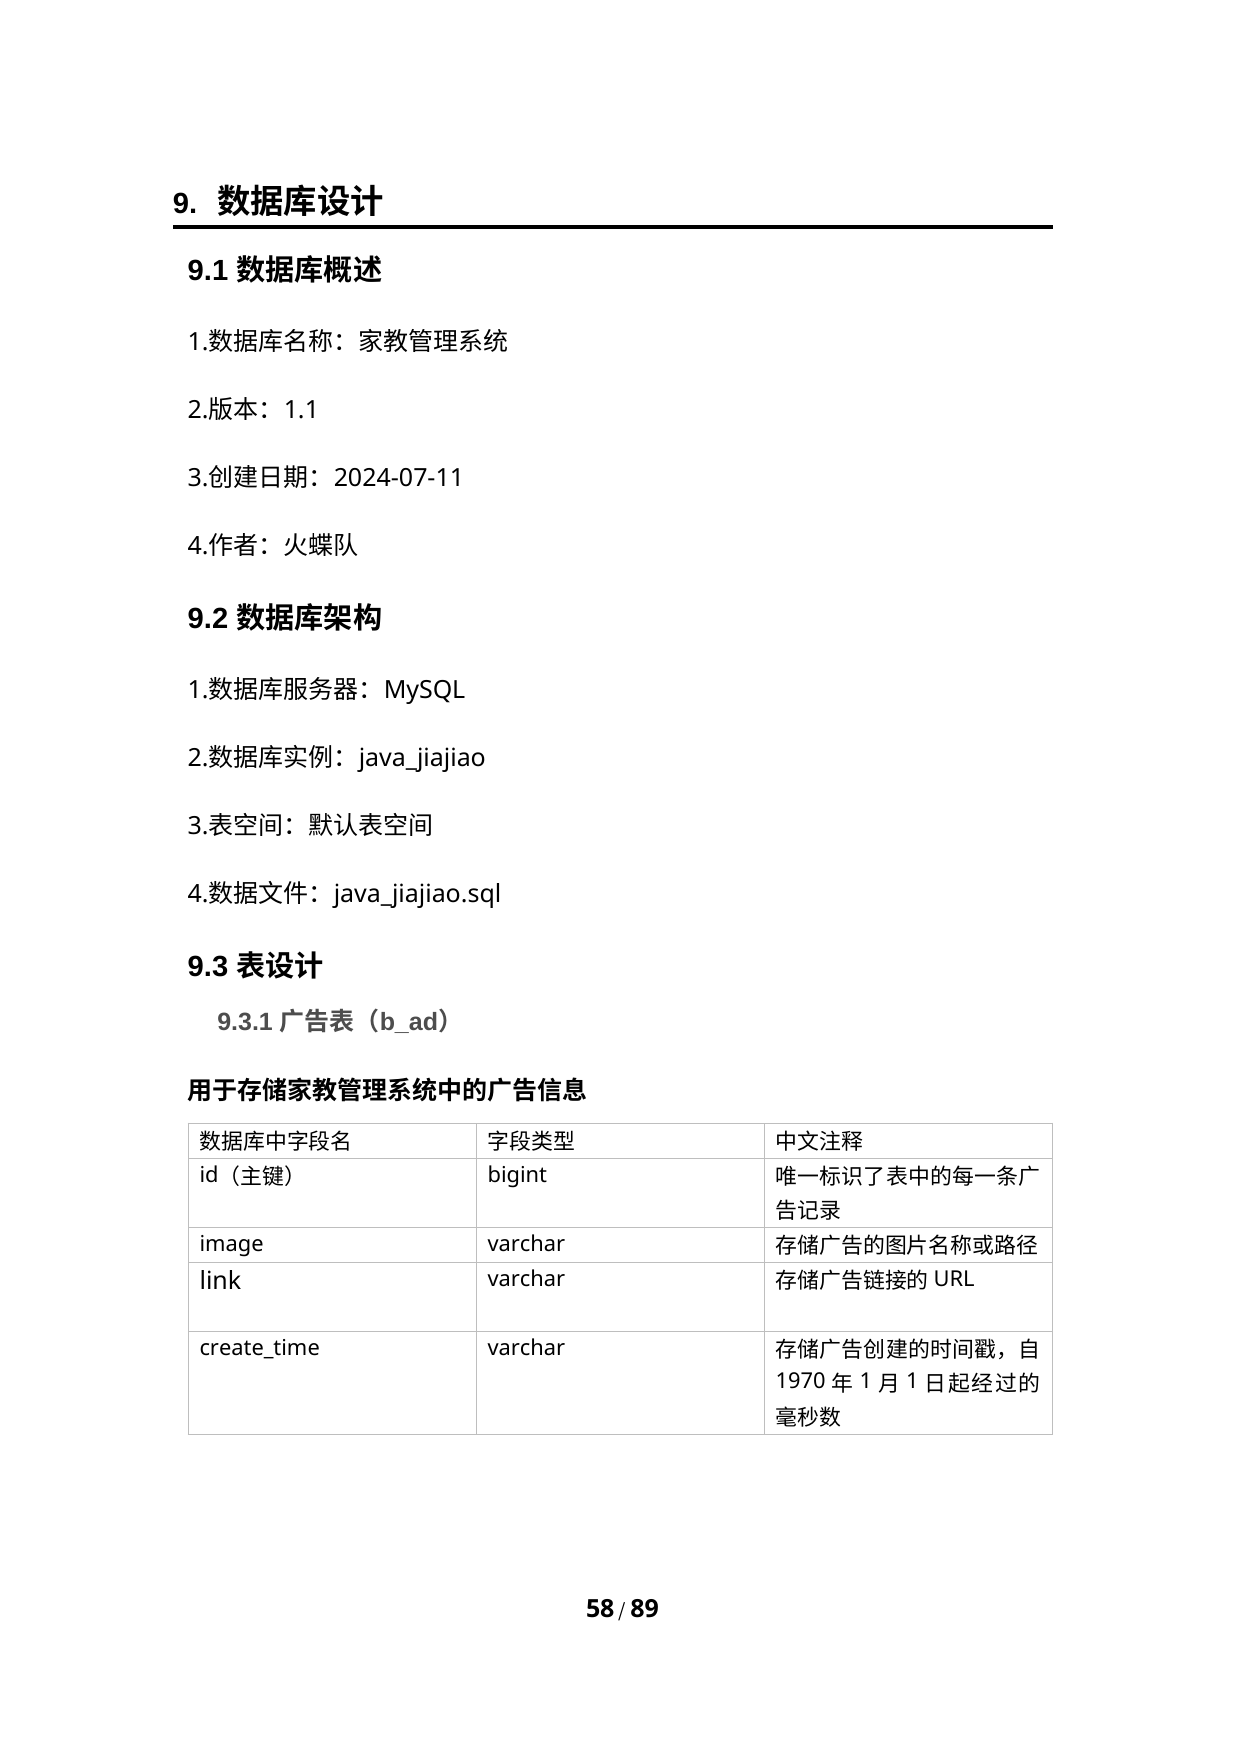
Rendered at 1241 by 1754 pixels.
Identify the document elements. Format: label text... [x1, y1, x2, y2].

list 2.数据库实例：java_jiajiao [187, 721, 1053, 789]
list 3.创建日期：2024-07-11 [187, 441, 1053, 509]
table_cell 存储广告的图片名称或路径 [765, 1228, 1052, 1262]
list 2.版本：1.1 [187, 373, 1053, 441]
table_cell 存储广告链接的 URL [765, 1263, 1052, 1331]
table_cell link [189, 1263, 476, 1331]
table_cell 存储广告创建的时间戳，自1970年1月1日起经过的毫秒数 [765, 1332, 1052, 1433]
subtitle 表设计 [187, 942, 1053, 984]
table_header 字段类型 [477, 1124, 764, 1158]
table_cell create_time [189, 1332, 476, 1433]
subtitle 数据库架构 [187, 594, 1053, 637]
table_cell bigint [477, 1159, 764, 1227]
subtitle 数据库设计 [173, 174, 1053, 225]
list 3.表空间：默认表空间 [187, 789, 1053, 857]
table_cell 唯一标识了表中的每一条广告记录 [765, 1159, 1052, 1227]
table_cell varchar [477, 1332, 764, 1433]
list 4.数据文件：java_jiajiao.sql [187, 857, 1053, 925]
list 用于存储家教管理系统中的广告信息 [187, 1055, 1053, 1123]
table_cell varchar [477, 1228, 764, 1262]
table_header 数据库中字段名 [189, 1124, 476, 1158]
list 4.作者：火蝶队 [187, 509, 1053, 577]
list 1.数据库名称：家教管理系统 [187, 306, 1053, 373]
table_cell varchar [477, 1263, 764, 1331]
subtitle 广告表（b_ad） [217, 1001, 1053, 1038]
list 1.数据库服务器：MySQL [187, 653, 1053, 721]
table_header 中文注释 [765, 1124, 1052, 1158]
table_cell id（主键） [189, 1159, 476, 1227]
table_cell image [189, 1228, 476, 1262]
subtitle 数据库概述 [187, 246, 1053, 289]
